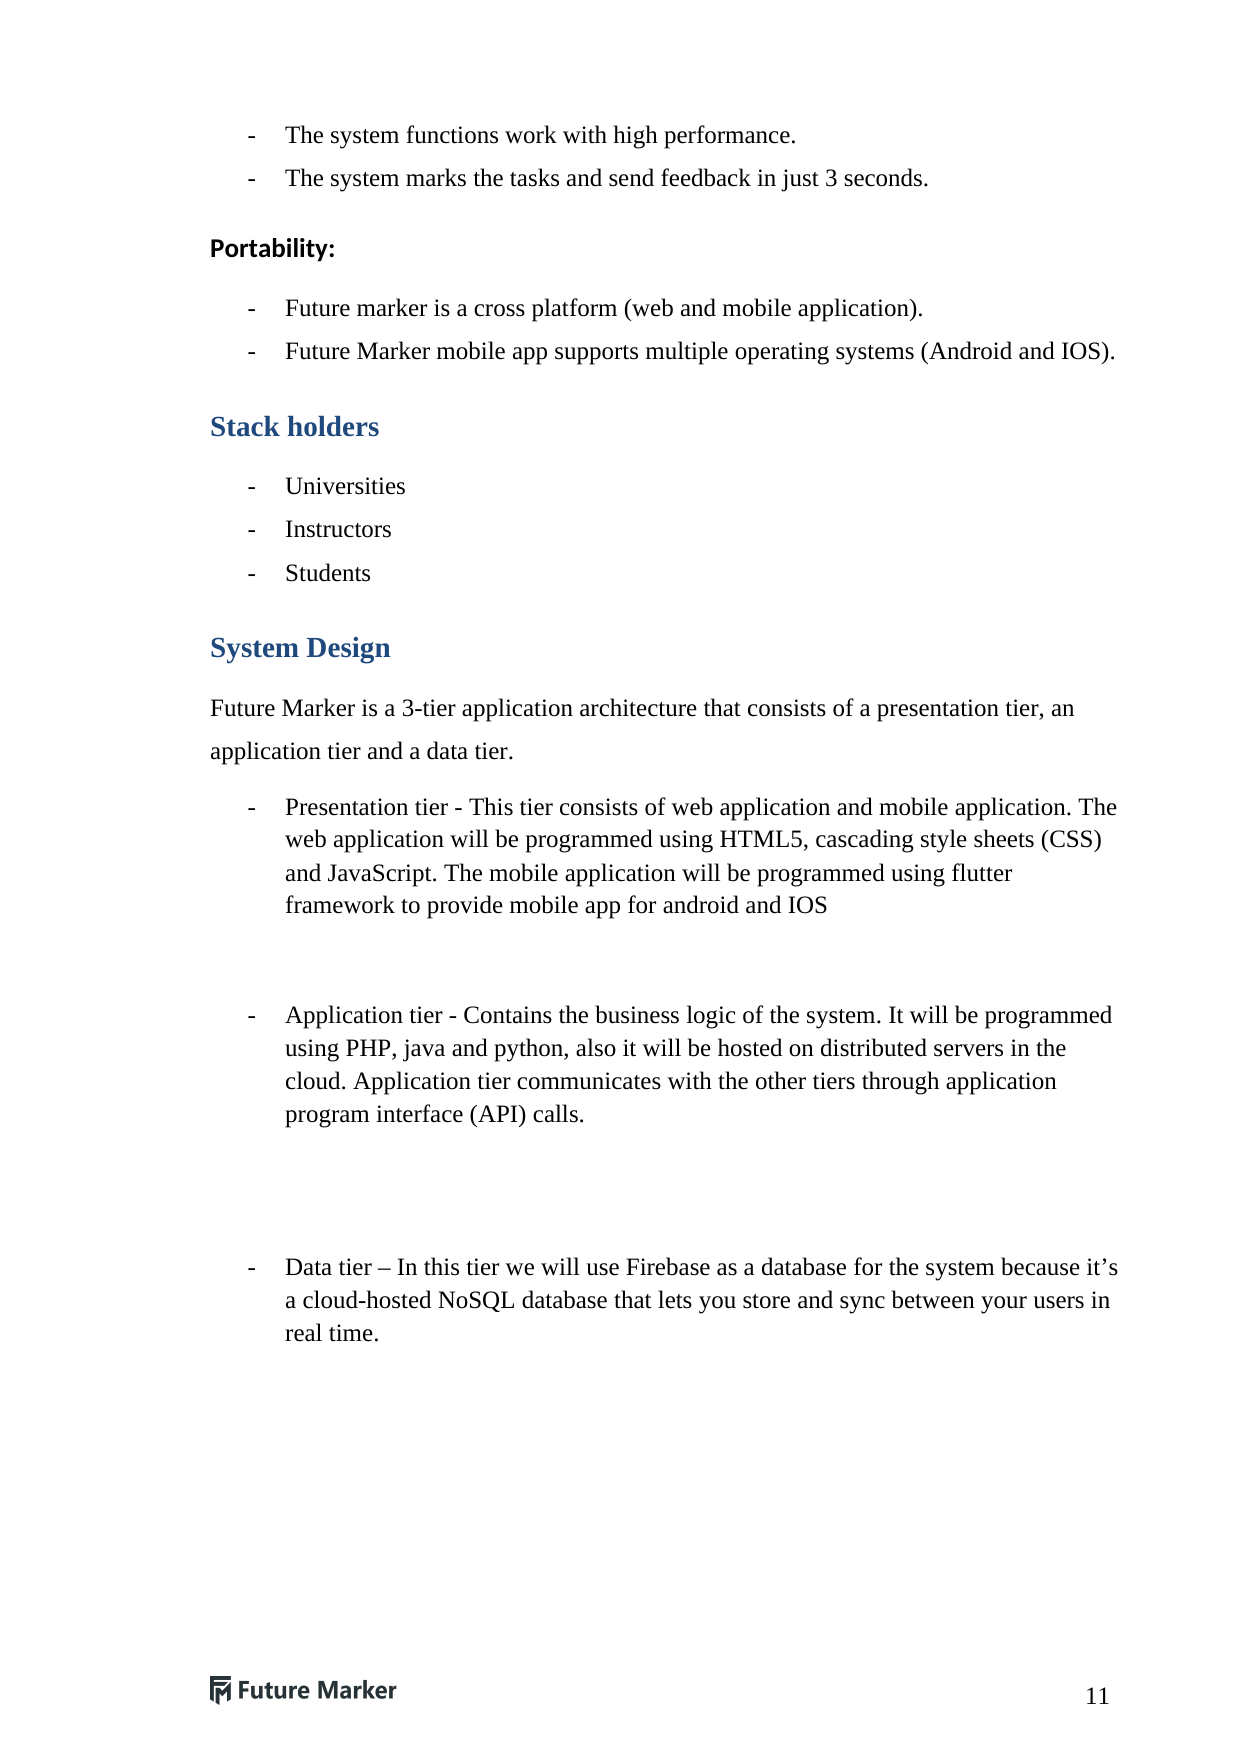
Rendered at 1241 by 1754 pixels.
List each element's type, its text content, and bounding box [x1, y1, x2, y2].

list Future marker is a cross platform (web and mobile application). [247, 293, 1120, 322]
list Instructors [247, 514, 1120, 543]
list Application tier - Contains the business logic of the system. It will be programmed using PHP, java and python, also it will be hosted on distributed servers in the cloud. Application tier communicates with the other tiers through application program interface (API) calls. [247, 1000, 1120, 1128]
text Future Marker is a 3-tier application architecture that consists of a presentation tier, an application tier and a data tier. [210, 693, 1120, 765]
list Presentation tier - This tier consists of web application and mobile application. The web application will be programmed using HTML5, cascading style sheets (CSS) and JavaScript. The mobile application will be programmed using flutter framework to provide mobile app for android and IOS [247, 792, 1120, 919]
list Data tier – In this tier we will use Firebase as a database for the system because it’s a cloud-hosted NoSQL database that lets you store and sync between your users in real time. [247, 1252, 1120, 1347]
subtitle Stack holders [210, 409, 1120, 442]
list The system functions work with high performance. [247, 120, 1120, 149]
picture [210, 1676, 397, 1705]
list Students [247, 558, 1120, 586]
subtitle Portability: [210, 231, 1120, 264]
list Future Marker mobile app supports multiple operating systems (Android and IOS). [247, 336, 1120, 365]
list Universities [247, 471, 1120, 500]
list The system marks the tasks and send feedback in just 3 seconds. [247, 163, 1120, 192]
subtitle System Design [210, 630, 1120, 663]
